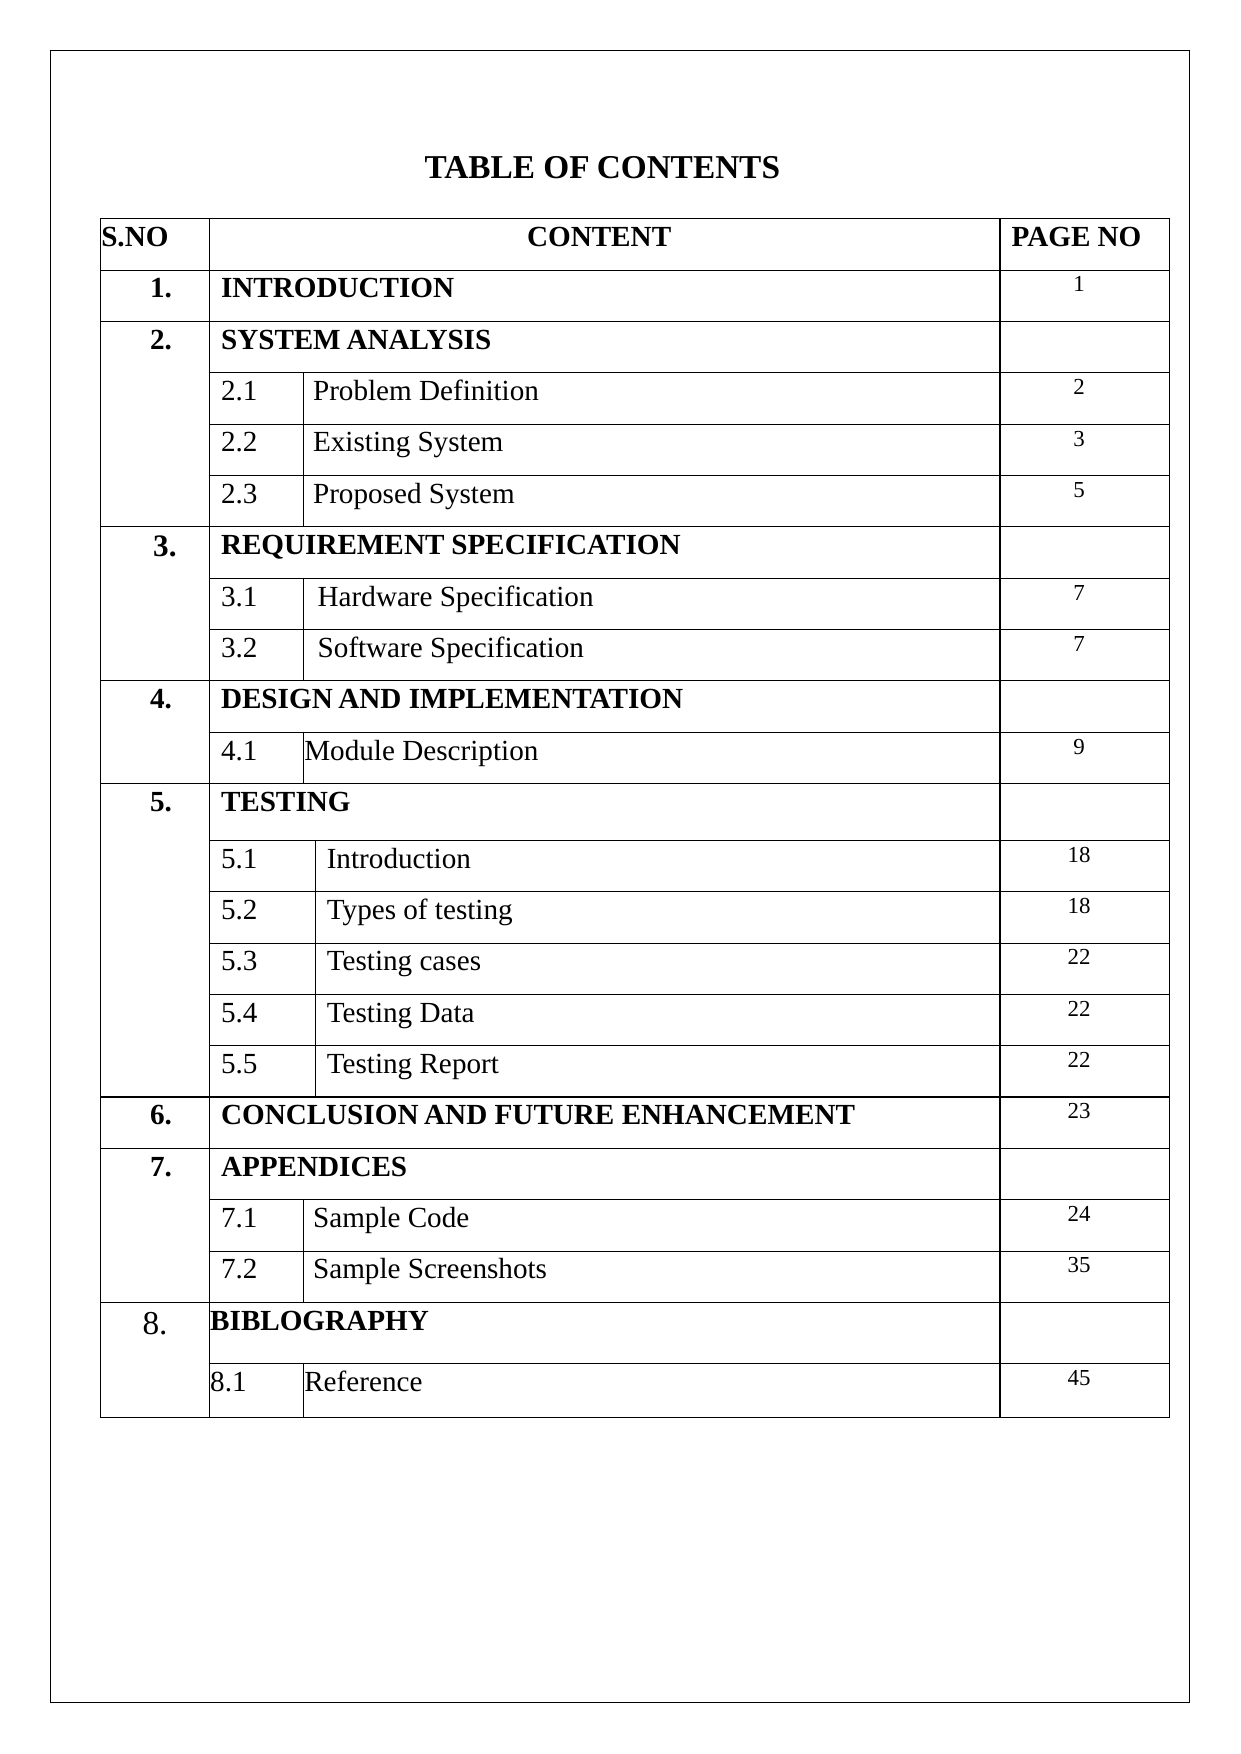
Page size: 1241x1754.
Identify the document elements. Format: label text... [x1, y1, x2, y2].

table_cell [1001, 1149, 1169, 1199]
table_cell APPENDICES [210, 1149, 999, 1199]
table_cell 3 [1001, 425, 1169, 475]
table_cell 8.1 [210, 1364, 303, 1417]
table_cell 24 [1001, 1200, 1169, 1251]
table_cell 8. [101, 1303, 209, 1417]
table_cell Reference [304, 1364, 999, 1417]
table_cell 35 [1001, 1252, 1169, 1302]
table_cell 5.2 [210, 892, 315, 942]
table_cell Testing Report [316, 1046, 999, 1096]
table_cell Module Description [304, 733, 999, 783]
table_cell 22 [1001, 1046, 1169, 1096]
table_cell SYSTEM ANALYSIS [210, 322, 999, 372]
table_cell 5. [101, 784, 209, 1096]
table_cell 7 [1001, 579, 1169, 629]
table_cell 22 [1001, 995, 1169, 1045]
table_cell 5.5 [210, 1046, 315, 1096]
table_cell Introduction [316, 841, 999, 891]
table_cell 7. [101, 1149, 209, 1302]
table_cell INTRODUCTION [210, 271, 999, 321]
table_cell [1001, 681, 1169, 732]
table_cell DESIGN AND IMPLEMENTATION [210, 681, 999, 732]
table_cell 5.3 [210, 944, 315, 994]
table_cell Proposed System [304, 476, 999, 526]
table_cell 3.1 [210, 579, 303, 629]
table_cell 1 [1001, 271, 1169, 321]
table_cell 2.1 [210, 373, 303, 423]
table_cell Existing System [304, 425, 999, 475]
table_cell 45 [1001, 1364, 1169, 1417]
table_cell 7.1 [210, 1200, 303, 1251]
table_cell Sample Screenshots [304, 1252, 999, 1302]
table_cell 2 [1001, 373, 1169, 423]
table_cell Software Specification [304, 630, 999, 680]
table_cell [1001, 1303, 1169, 1363]
table_cell Problem Definition [304, 373, 999, 423]
table_cell 18 [1001, 892, 1169, 942]
table_cell 23 [1001, 1098, 1169, 1148]
table_cell 22 [1001, 944, 1169, 994]
table_header PAGE NO [1001, 219, 1169, 269]
table_cell 4.1 [210, 733, 303, 783]
table_header S.NO [101, 219, 209, 269]
table_cell 4. [101, 681, 209, 783]
table_cell 5 [1001, 476, 1169, 526]
table_cell 9 [1001, 733, 1169, 783]
table_cell TESTING [210, 784, 999, 840]
table_cell Sample Code [304, 1200, 999, 1251]
table_cell 2.2 [210, 425, 303, 475]
table_cell 2.3 [210, 476, 303, 526]
table_cell 5.4 [210, 995, 315, 1045]
table_cell BIBLOGRAPHY [210, 1303, 999, 1363]
table_cell 2. [101, 322, 209, 526]
table_cell Hardware Specification [304, 579, 999, 629]
table_cell 3. [101, 527, 209, 680]
table_cell REQUIREMENT SPECIFICATION [210, 527, 999, 578]
table_cell 7.2 [210, 1252, 303, 1302]
table_cell 18 [1001, 841, 1169, 891]
table_cell Testing cases [316, 944, 999, 994]
table_cell [1001, 322, 1169, 372]
table_cell CONCLUSION AND FUTURE ENHANCEMENT [210, 1098, 999, 1148]
table_cell 6. [101, 1098, 209, 1148]
table_header CONTENT [210, 219, 999, 269]
table_cell 1. [101, 271, 209, 321]
table_cell 3.2 [210, 630, 303, 680]
table_cell Testing Data [316, 995, 999, 1045]
table_cell 7 [1001, 630, 1169, 680]
text TABLE OF CONTENTS [100, 147, 1173, 185]
table_cell Types of testing [316, 892, 999, 942]
table_cell 5.1 [210, 841, 315, 891]
table_cell [1001, 784, 1169, 840]
table_cell [1001, 527, 1169, 578]
